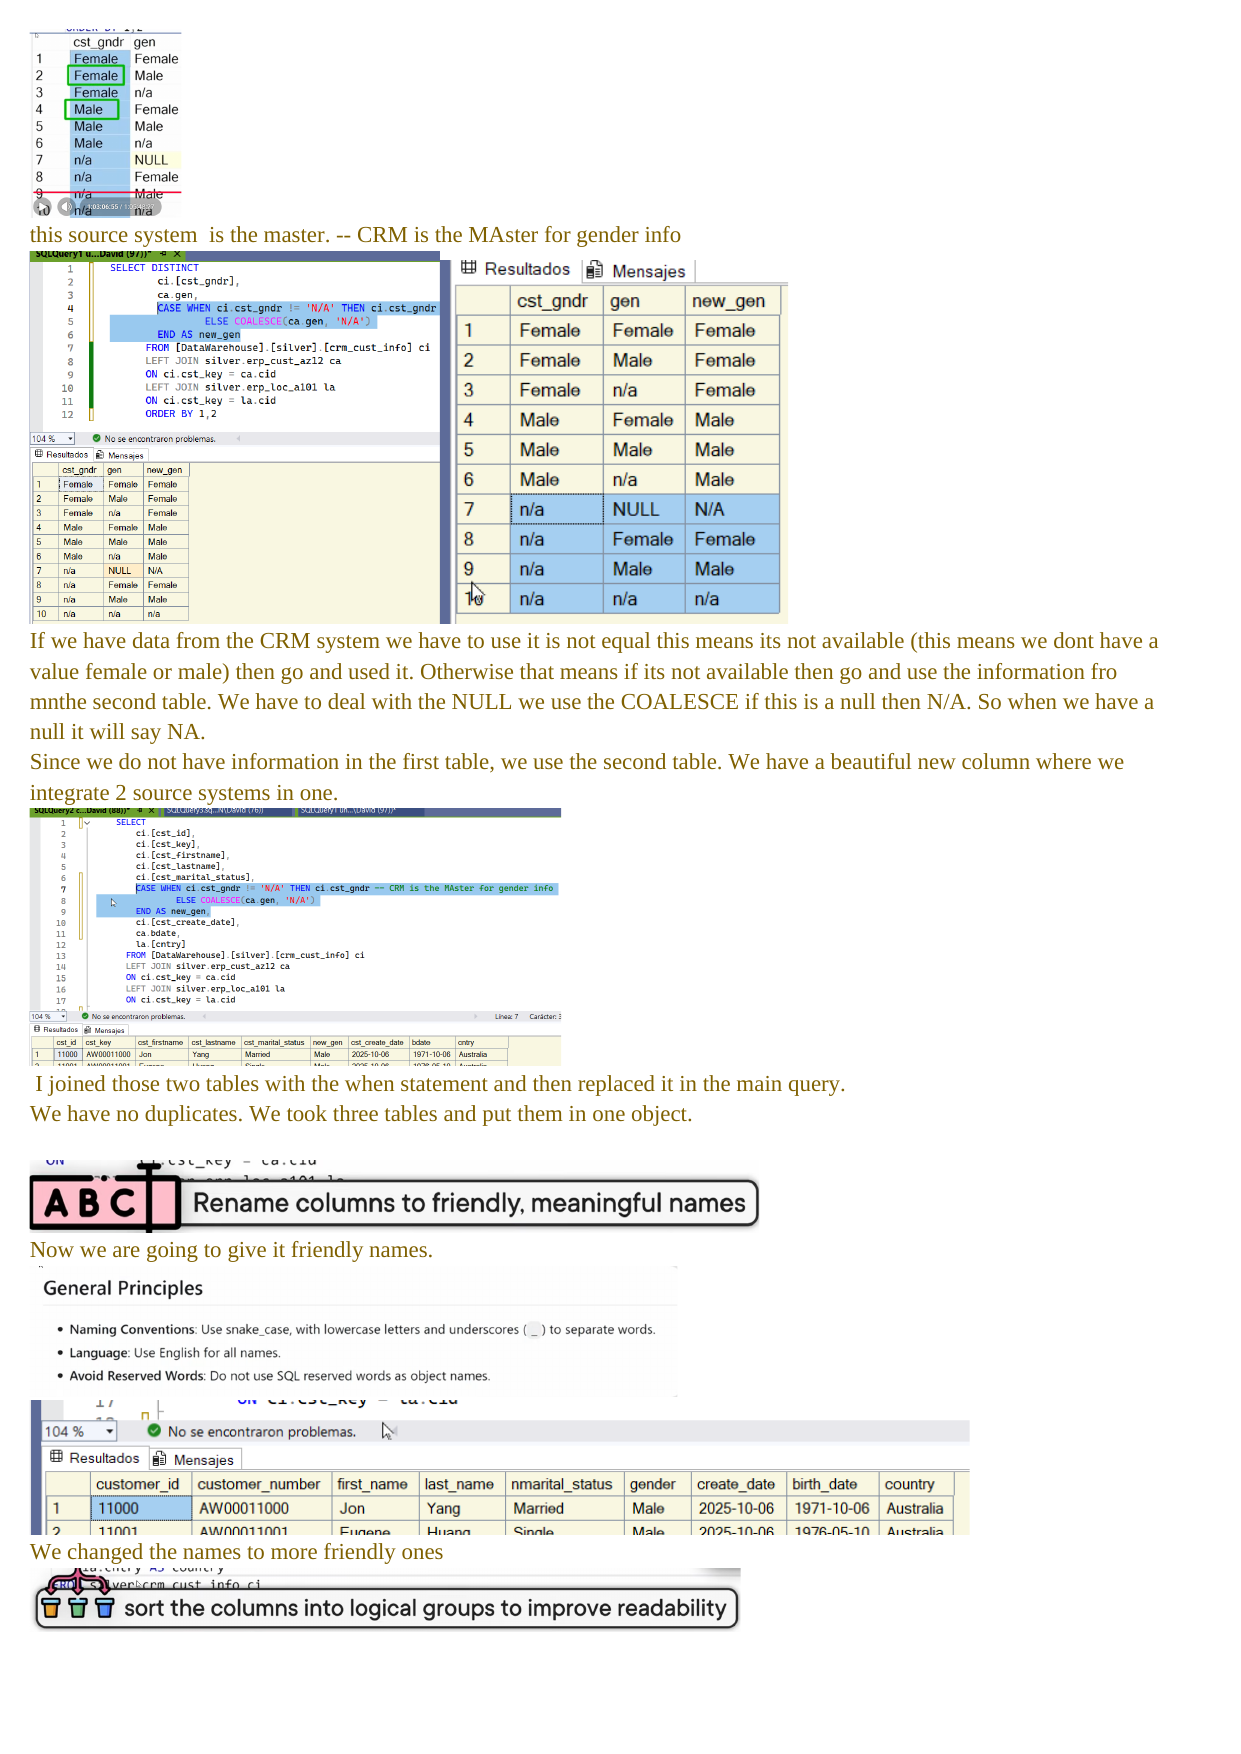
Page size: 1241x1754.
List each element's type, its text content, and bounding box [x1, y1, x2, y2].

picture [29, 29, 182, 218]
picture [29, 1568, 741, 1632]
text If we have data from the CRM system we have to use it is not equal this means its not available (this means we dont have a value female or male) then go and used it. Otherwise that means if its not available then go and use the information fro mnthe second table. We have to deal with the NULL we use the COALESCE if this is a null then N/A. So when we have a null it will say NA. [29, 627, 1181, 744]
text Now we are going to give it friendly names. [29, 1236, 1181, 1262]
picture [29, 251, 789, 624]
picture [29, 1266, 678, 1397]
text We changed the names to more friendly ones [29, 1538, 1181, 1564]
text We have no duplicates. We took three tables and put them in one object. [29, 1100, 1181, 1126]
text this source system is the master. -- CRM is the MAster for gender info [29, 221, 1181, 248]
text Since we do not have information in the first table, we use the second table. We have a beautiful new column where we integrate 2 source systems in one. [29, 748, 1181, 805]
text I joined those two tables with the when statement and then replaced it in the main query. [29, 1069, 1181, 1096]
picture [29, 1400, 970, 1535]
picture [29, 1160, 760, 1233]
picture [29, 808, 562, 1066]
